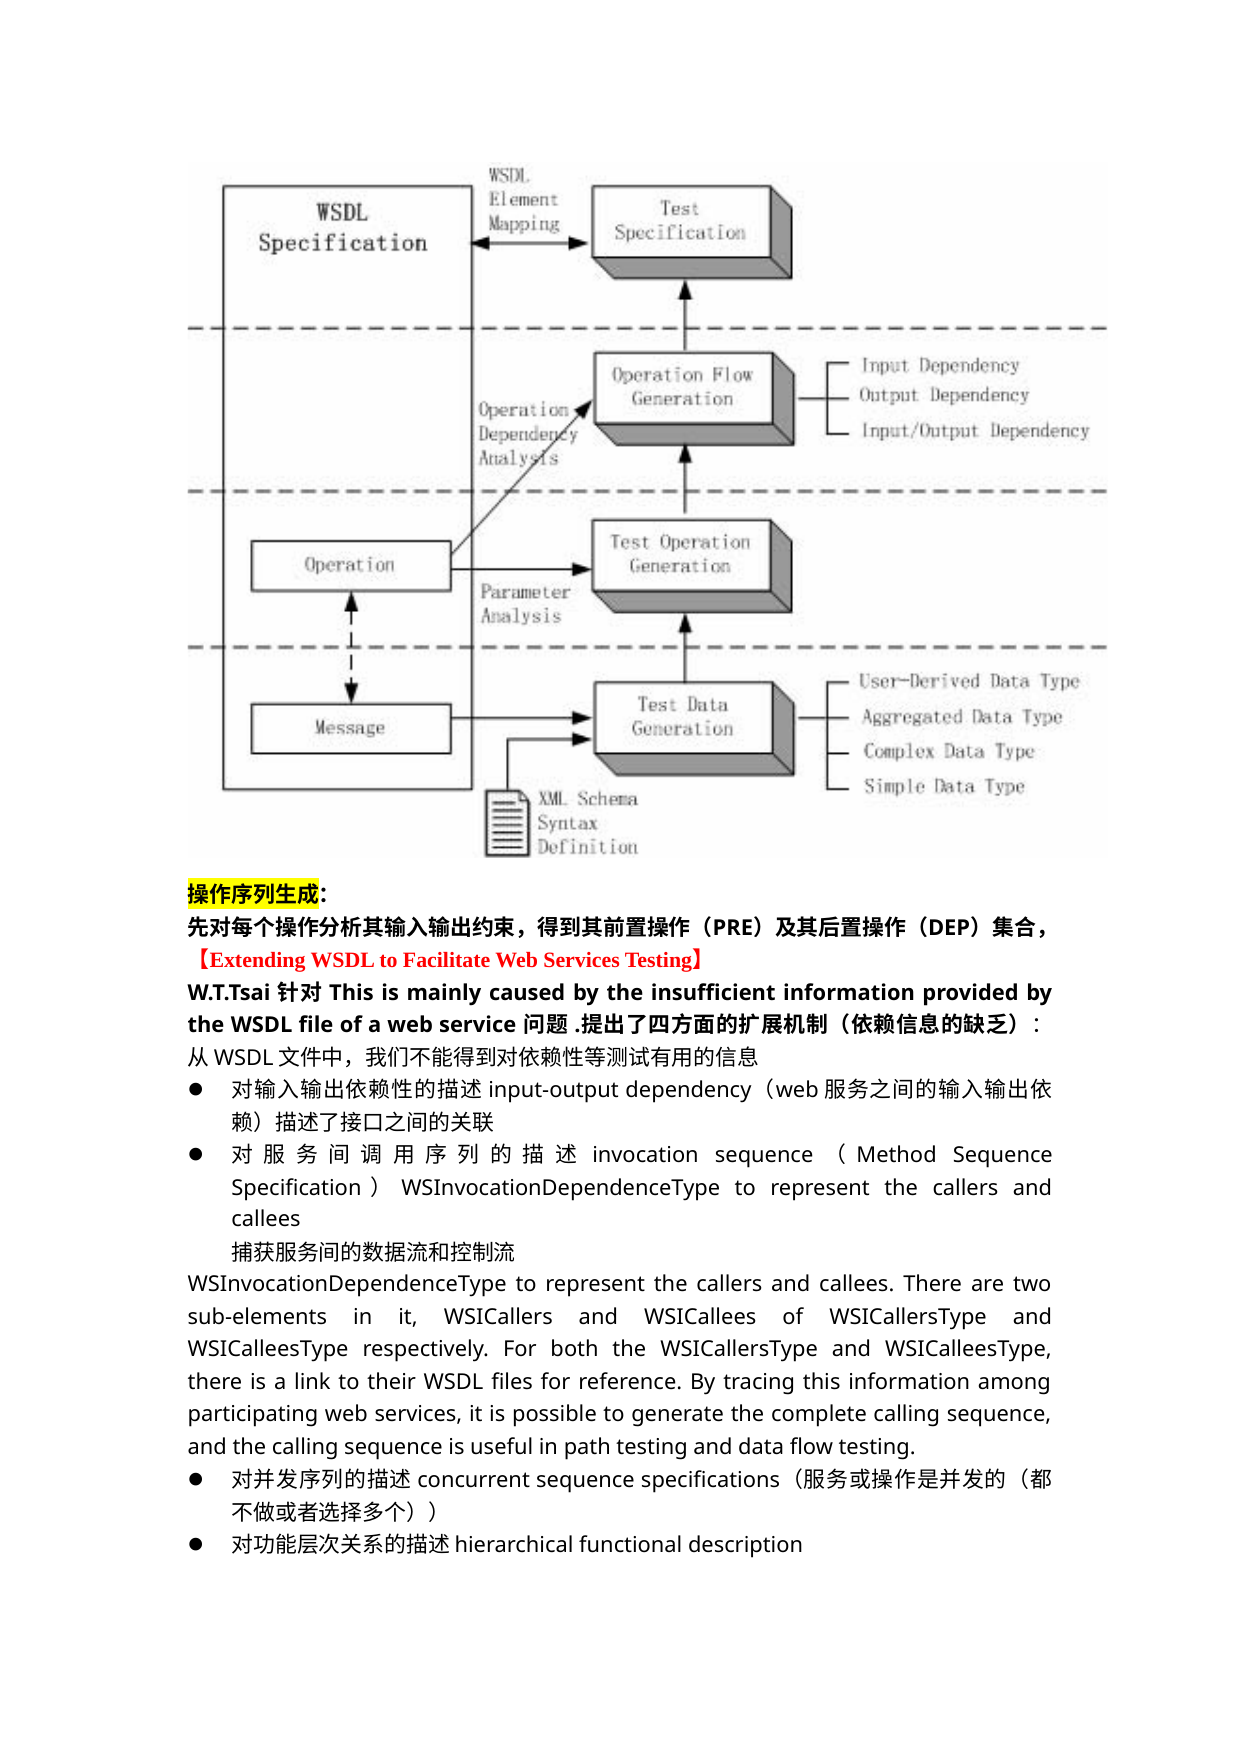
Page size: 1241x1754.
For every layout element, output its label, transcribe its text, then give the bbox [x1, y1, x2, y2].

text 【Extending WSDL to Facilitate Web Services Testing】 [187, 942, 1053, 974]
list 对并发序列的描述concurrent sequence specifications（服务或操作是并发的（都不做或者选择多个）） [187, 1462, 1053, 1527]
list 对服务间调用序列的描述invocation sequence（Method Sequence Specification）WSInvocationDependenceType to represent the callers and callees [187, 1137, 1053, 1234]
text WSInvocationDependenceType to represent the callers and callees. There are two sub-elements in it, WSICallers and WSICallees of WSICallersType and WSICalleesType respectively. For both the WSICallersType and WSICalleesType, there is a link to their WSDL files for reference. By tracing this information among participating web services, it is possible to generate the complete calling sequence, and the calling sequence is useful in path testing and data flow testing. [187, 1267, 1053, 1462]
text W.T.Tsai针对This is mainly caused by the insufficient information provided by the WSDL file of a web service 问题 .提出了四方面的扩展机制（依赖信息的缺乏）：从WSDL文件中，我们不能得到对依赖性等测试有用的信息 [187, 974, 1053, 1072]
text 先对每个操作分析其输入输出约束，得到其前置操作（PRE）及其后置操作（DEP）集合， [187, 909, 1053, 942]
list 对功能层次关系的描述hierarchical functional description [187, 1527, 1053, 1559]
text 操作序列生成： [187, 877, 1053, 909]
list 对输入输出依赖性的描述input-output dependency（web服务之间的输入输出依赖）描述了接口之间的关联 [187, 1072, 1053, 1137]
list 捕获服务间的数据流和控制流 [231, 1234, 1053, 1267]
